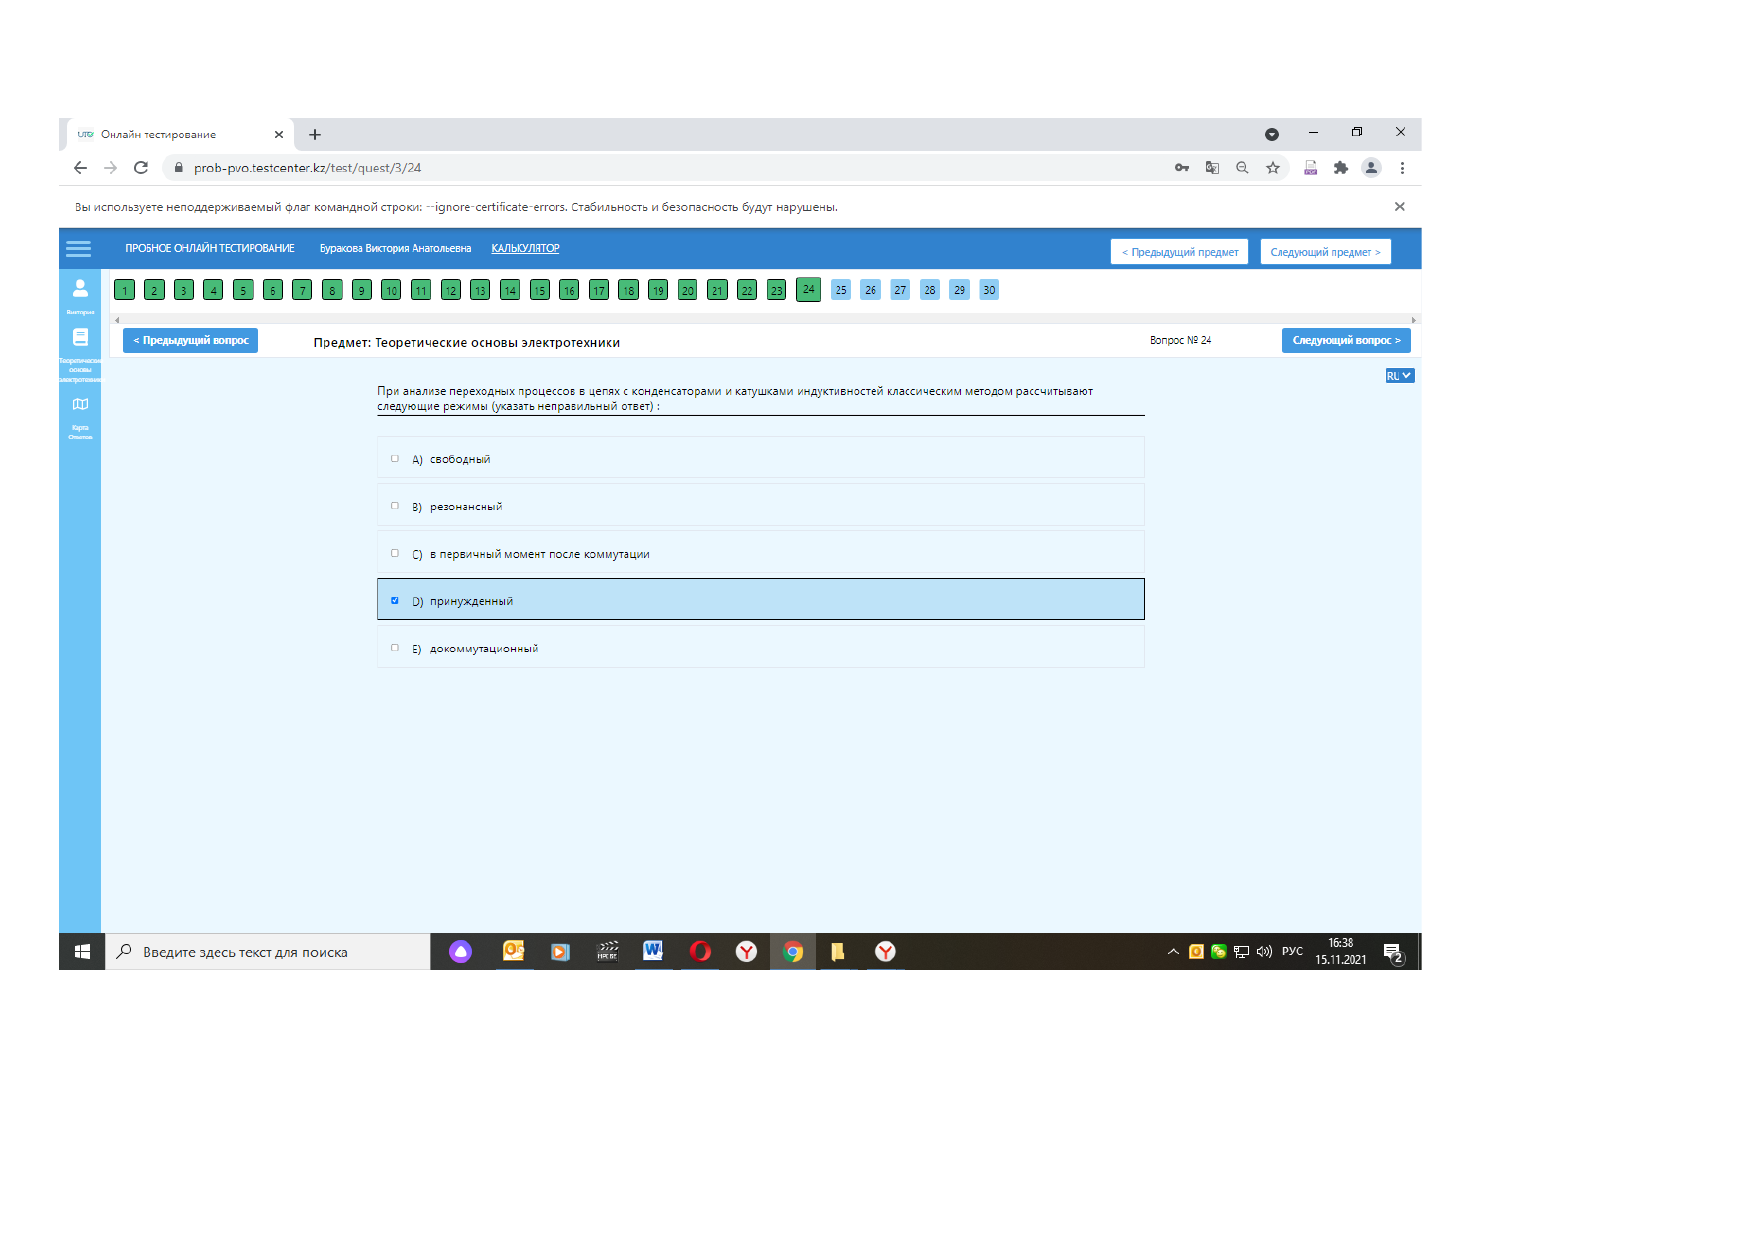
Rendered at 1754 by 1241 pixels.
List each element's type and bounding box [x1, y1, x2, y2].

picture [59, 118, 1422, 970]
